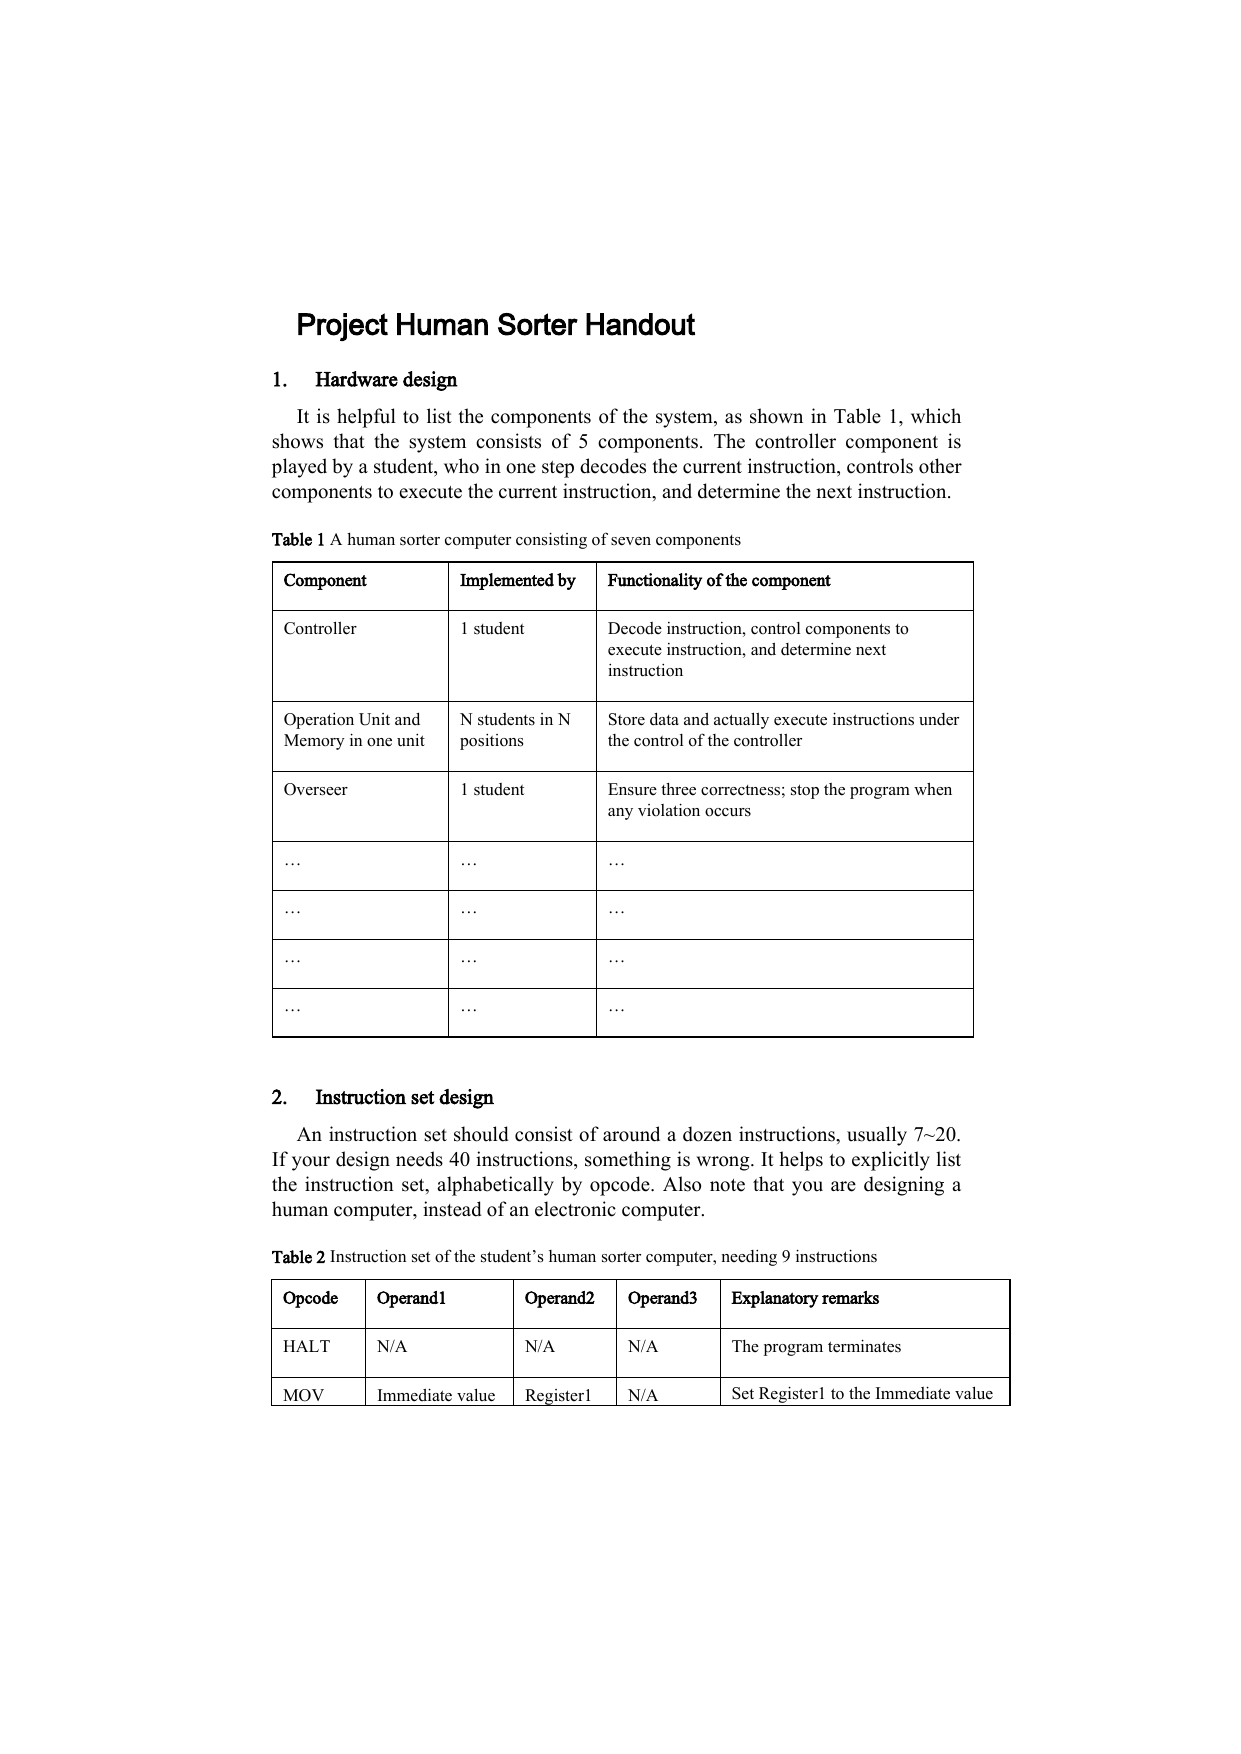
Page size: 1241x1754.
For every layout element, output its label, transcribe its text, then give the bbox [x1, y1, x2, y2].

subtitle Hardware design [272, 366, 963, 391]
table_header Operand2 [514, 1280, 616, 1328]
table_cell MOV [272, 1378, 365, 1405]
table_cell … [273, 940, 448, 987]
table_cell Decode instruction, control components to execute instruction, and determine next instruction [597, 611, 973, 701]
table_cell HALT [272, 1329, 365, 1377]
table_cell The program terminates [721, 1329, 1009, 1377]
text Table 1 A human sorter computer consisting of seven components [272, 528, 963, 549]
table_cell Overseer [273, 772, 448, 841]
table_header Operand1 [366, 1280, 513, 1328]
table_cell Immediate value [366, 1378, 513, 1405]
table_cell … [597, 891, 973, 938]
table_header Component [273, 563, 448, 610]
table_cell … [273, 891, 448, 938]
table_cell … [597, 842, 973, 889]
table_header Operand3 [617, 1280, 720, 1328]
table_header Functionality of the component [597, 563, 973, 610]
table_cell … [449, 891, 596, 938]
text It is helpful to list the components of the system, as shown in Table 1, which shows that the system consists of 5 components. The controller component is played by a student, who in one step decodes the current instruction, controls other components to execute the current instruction, and determine the next instruction. [272, 403, 963, 503]
table_cell Operation Unit and Memory in one unit [273, 702, 448, 771]
table_cell N students in N positions [449, 702, 596, 771]
table_cell … [597, 989, 973, 1036]
table_cell … [273, 989, 448, 1036]
table_cell … [273, 842, 448, 889]
table_cell 1 student [449, 611, 596, 701]
table_cell N/A [617, 1329, 720, 1377]
table_cell Controller [273, 611, 448, 701]
table_cell … [449, 989, 596, 1036]
subtitle Project Human Sorter Handout [272, 307, 963, 341]
table_cell 1 student [449, 772, 596, 841]
table_header Explanatory remarks [721, 1280, 1009, 1328]
table_cell … [597, 940, 973, 987]
table_cell N/A [366, 1329, 513, 1377]
table_cell N/A [617, 1378, 720, 1405]
table_cell … [449, 842, 596, 889]
subtitle Instruction set design [272, 1083, 963, 1108]
table_header Implemented by [449, 563, 596, 610]
table_cell Store data and actually execute instructions under the control of the controller [597, 702, 973, 771]
table_cell … [449, 940, 596, 987]
table_cell Register1 [514, 1378, 616, 1405]
table_cell Set Register1 to the Immediate value E.g., MOV 0, R1 means 0R1 [721, 1378, 1009, 1405]
table_header Opcode [272, 1280, 365, 1328]
text Table 2 Instruction set of the student’s human sorter computer, needing 9 instructions [272, 1246, 963, 1267]
text An instruction set should consist of around a dozen instructions, usually 7~20. If your design needs 40 instructions, something is wrong. It helps to explicitly list the instruction set, alphabetically by opcode. Also note that you are designing a human computer, instead of an electronic computer. [272, 1121, 963, 1221]
table_cell N/A [514, 1329, 616, 1377]
table_cell Ensure three correctness; stop the program when any violation occurs [597, 772, 973, 841]
